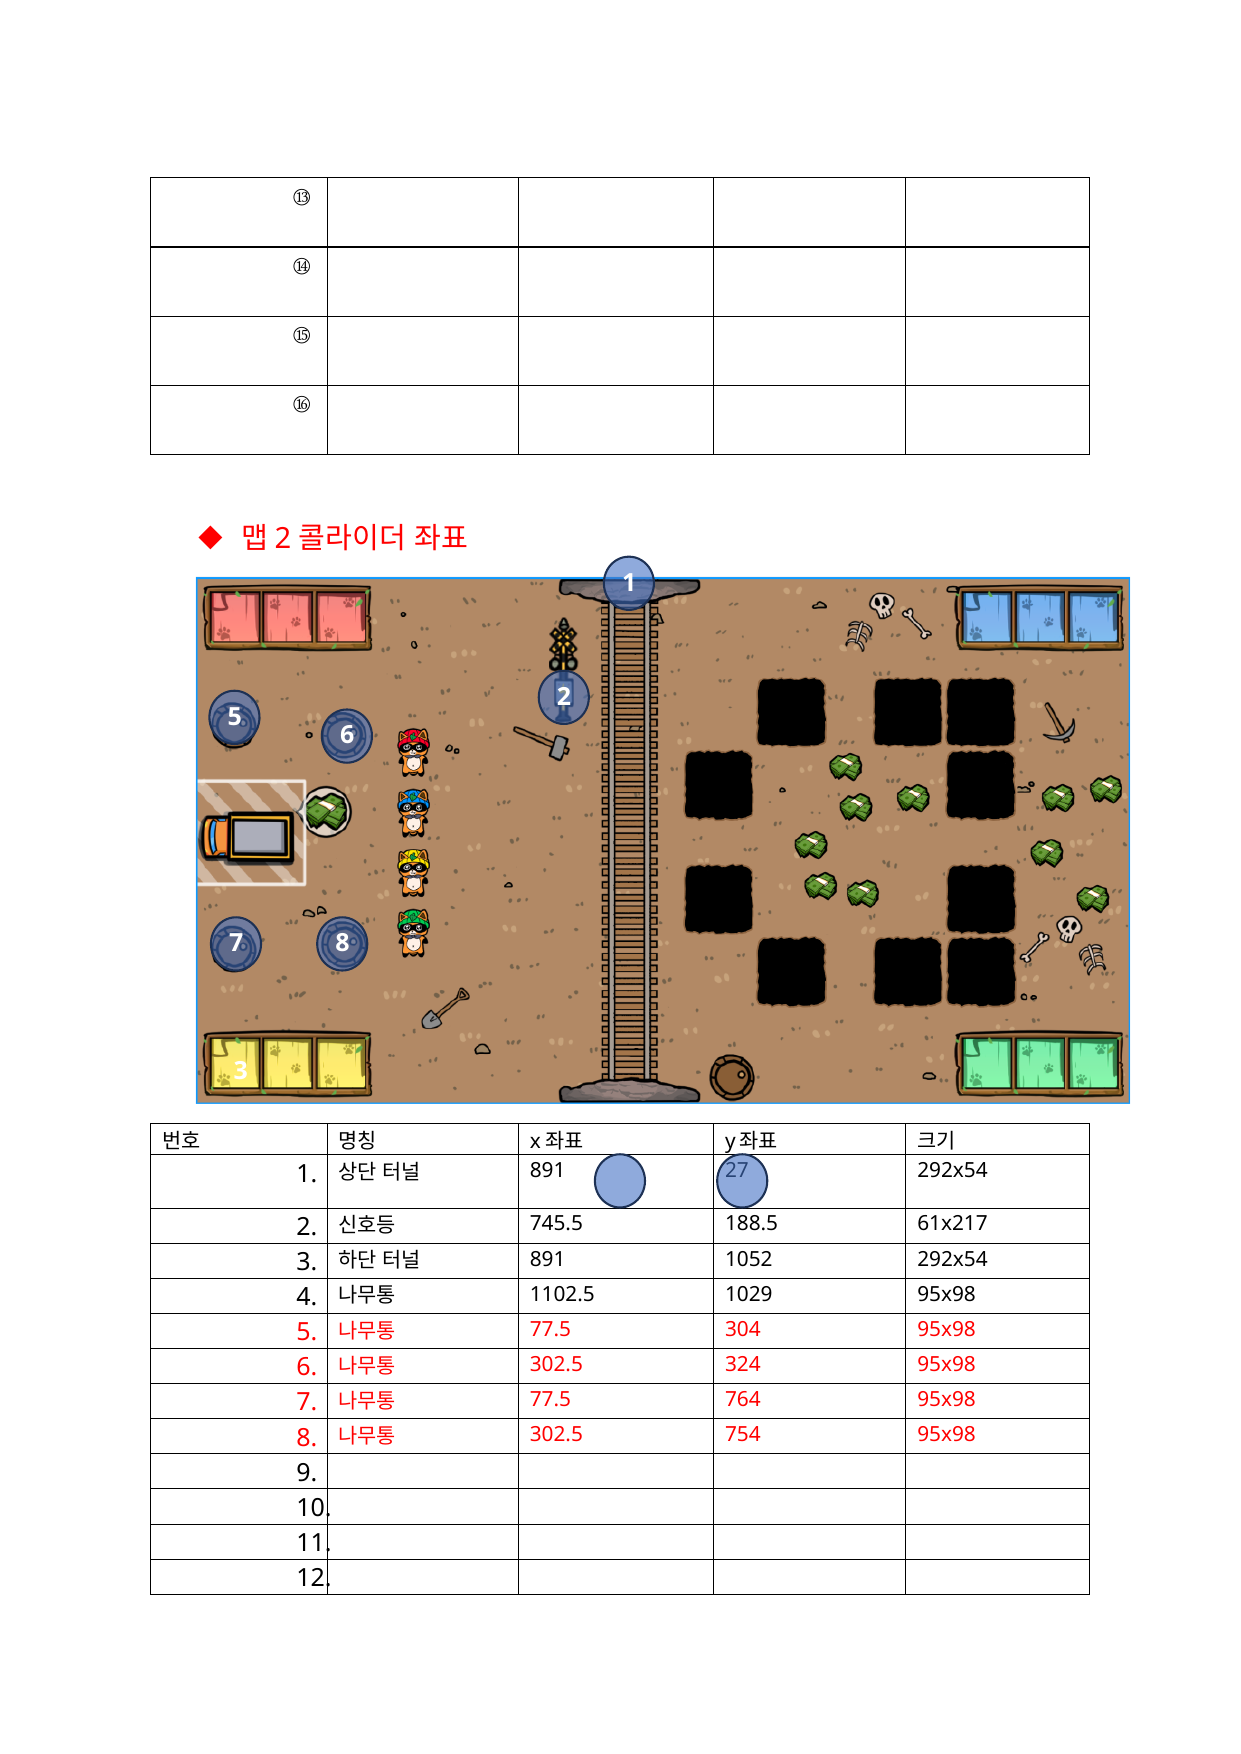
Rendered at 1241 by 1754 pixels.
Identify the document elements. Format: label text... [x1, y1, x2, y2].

table_cell 27 [753, 1155, 905, 1207]
table_cell [519, 178, 713, 246]
table_cell [151, 317, 327, 385]
table_cell [714, 1525, 905, 1558]
table_header 명칭 [328, 1124, 518, 1154]
table_cell 나무통 [328, 1384, 518, 1418]
table_cell [151, 178, 327, 246]
table_cell 1029 [714, 1279, 905, 1313]
table_cell [519, 386, 713, 454]
list 맵2 콜라이더 좌표 [196, 514, 1090, 557]
table_cell [906, 1525, 1089, 1558]
table_cell [714, 178, 905, 246]
table_cell 나무통 [328, 1314, 518, 1348]
table_cell [906, 1454, 1089, 1488]
table_cell 95x98 [906, 1419, 1089, 1453]
table_cell 292x54 [906, 1244, 1089, 1278]
table_cell [151, 1560, 327, 1594]
table_cell 95x98 [906, 1384, 1089, 1418]
table_cell 나무통 [328, 1419, 518, 1453]
table_cell [151, 1454, 327, 1488]
table_cell 1102.5 [519, 1279, 713, 1313]
table_cell 95x98 [906, 1314, 1089, 1348]
table_cell [151, 1244, 327, 1278]
table_cell [714, 1454, 905, 1488]
table_cell [519, 1525, 713, 1558]
table_cell [906, 386, 1089, 454]
table_cell [328, 1454, 518, 1488]
table_cell [328, 1525, 518, 1558]
table_cell 상단 터널 [328, 1155, 518, 1207]
table_cell [906, 248, 1089, 316]
table_cell [151, 1489, 327, 1523]
table_cell [151, 1279, 327, 1313]
table_cell [906, 1489, 1089, 1523]
table_cell [714, 386, 905, 454]
table_cell [714, 248, 905, 316]
table_cell [519, 1489, 713, 1523]
table_cell 891 [519, 1244, 713, 1278]
table_cell [151, 1155, 327, 1207]
table_cell 764 [714, 1384, 905, 1418]
table_cell [519, 1454, 713, 1488]
table_header y좌표 [714, 1124, 905, 1154]
table_cell 754 [714, 1419, 905, 1453]
table_cell 77.5 [519, 1384, 713, 1418]
table_cell 77.5 [519, 1314, 713, 1348]
table_cell 61x217 [906, 1209, 1089, 1243]
table_cell 891 [631, 1155, 713, 1207]
table_cell [151, 386, 327, 454]
table_cell [328, 317, 518, 385]
table_cell [519, 1560, 713, 1594]
table_cell [714, 317, 905, 385]
table_cell [906, 317, 1089, 385]
table_cell [328, 1489, 518, 1523]
table_header 번호 [151, 1124, 327, 1154]
table_cell 하단 터널 [328, 1244, 518, 1278]
table_cell 나무통 [328, 1279, 518, 1313]
table_cell [151, 1209, 327, 1243]
table_cell [906, 1560, 1089, 1594]
table_cell [151, 1349, 327, 1383]
table_cell [328, 248, 518, 316]
table_cell [151, 1314, 327, 1348]
table_cell 745.5 [519, 1209, 713, 1243]
table_cell 891 [519, 1155, 609, 1207]
table_cell 나무통 [328, 1349, 518, 1383]
picture [195, 576, 1131, 1104]
table_cell 27 [714, 1155, 731, 1207]
table_cell 302.5 [519, 1349, 713, 1383]
table_cell 324 [714, 1349, 905, 1383]
table_cell [151, 1384, 327, 1418]
table_cell [906, 178, 1089, 246]
table_cell [328, 178, 518, 246]
table_header 크기 [906, 1124, 1089, 1154]
table_cell [714, 1489, 905, 1523]
table_cell [714, 1560, 905, 1594]
table_cell 188.5 [714, 1209, 905, 1243]
table_cell 1052 [714, 1244, 905, 1278]
table_cell [328, 1560, 518, 1594]
table_cell 95x98 [906, 1349, 1089, 1383]
table_cell [151, 1419, 327, 1453]
table_header x좌표 [519, 1124, 713, 1154]
table_cell [328, 386, 518, 454]
table_cell 304 [714, 1314, 905, 1348]
table_cell [151, 1525, 327, 1558]
table_cell [519, 317, 713, 385]
table_cell [519, 248, 713, 316]
table_cell 292x54 [906, 1155, 1089, 1207]
table_cell 95x98 [906, 1279, 1089, 1313]
table_cell 302.5 [519, 1419, 713, 1453]
table_cell 신호등 [328, 1209, 518, 1243]
table_cell [151, 248, 327, 316]
